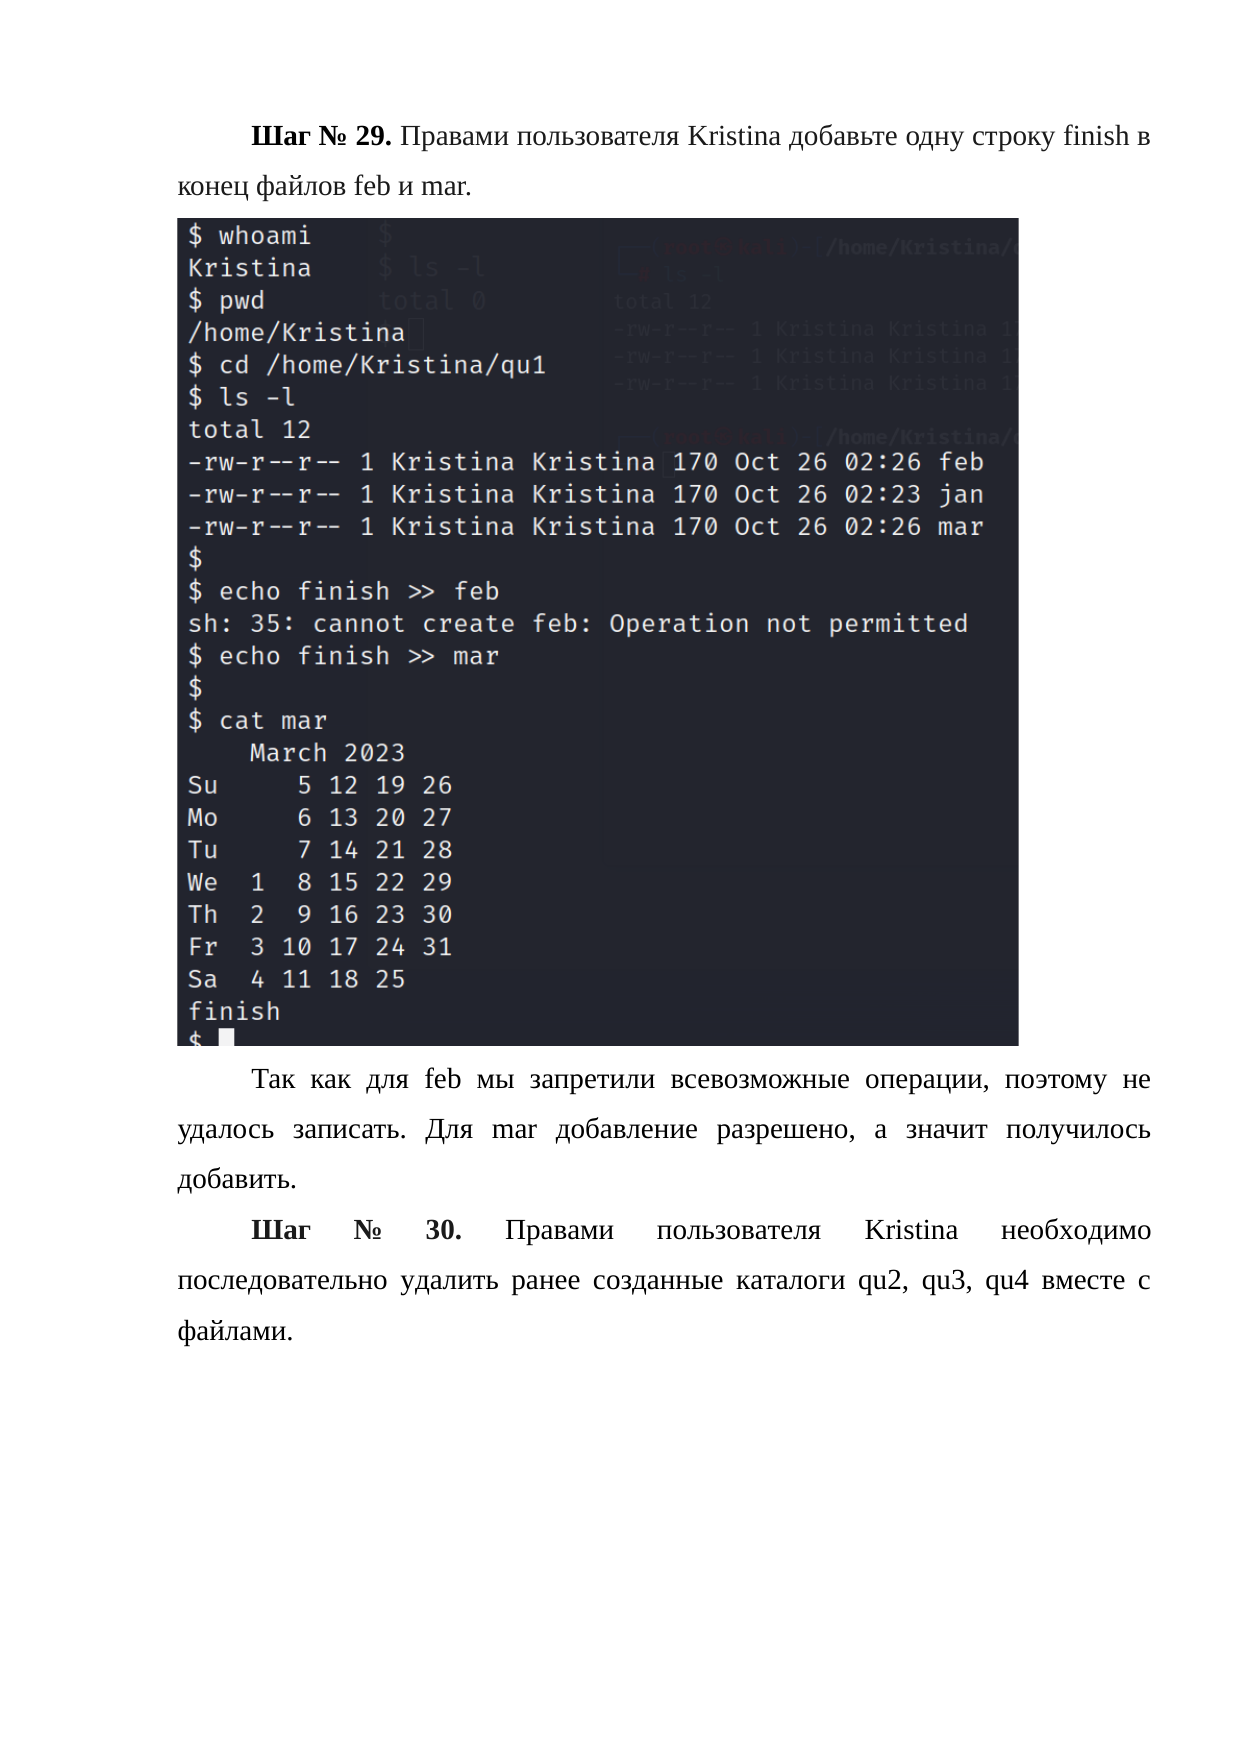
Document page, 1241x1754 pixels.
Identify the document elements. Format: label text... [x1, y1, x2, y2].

picture [177, 218, 1019, 1046]
list Шаг № 29. Правами пользователя Kristina добавьте одну строку finish в конец файлов feb и mar. [177, 118, 1152, 202]
text Шаг № 30. Правами пользователя Kristina необходимо последовательно удалить ранее созданные каталоги qu2, qu3, qu4 вместе с файлами. [177, 1212, 1152, 1346]
text Так как для feb мы запретили всевозможные операции, поэтому не удалось записать. Для mar добавление разрешено, а значит получилось добавить. [177, 1061, 1152, 1195]
